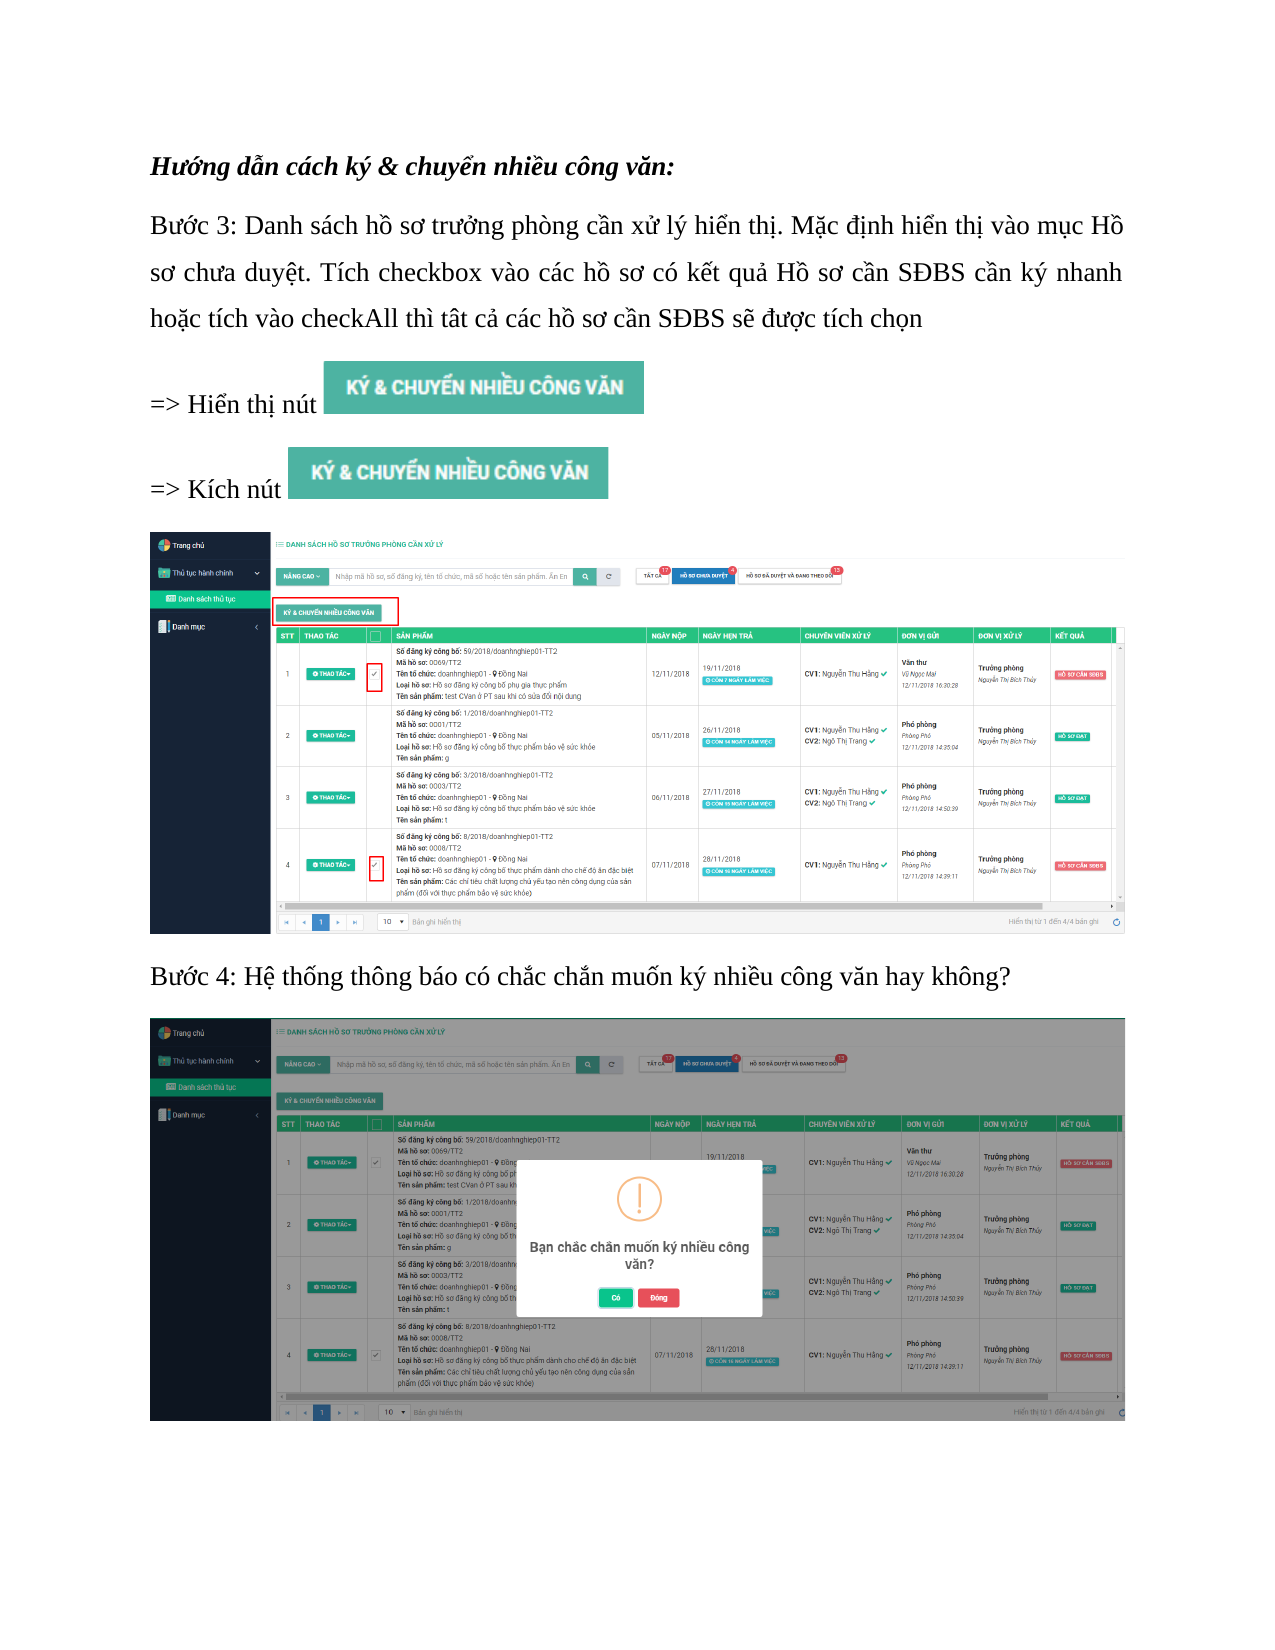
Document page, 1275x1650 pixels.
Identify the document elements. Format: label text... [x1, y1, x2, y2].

picture [288, 447, 609, 499]
text Bước 3: Danh sách hồ sơ trưởng phòng cần xử lý hiển thị. Mặc định hiển thị vào mục Hồ sơ chưa duyệt. Tích checkbox vào các hồ sơ có kết quả Hồ sơ cần SĐBS cần ký nhanh hoặc tích vào checkAll thì tât cả các hồ sơ cần SĐBS sẽ được tích chọn [150, 209, 1125, 334]
picture [323, 361, 644, 414]
picture [150, 532, 1125, 934]
text Bước 4: Hệ thống thông báo có chắc chắn muốn ký nhiều công văn hay không? [150, 960, 1125, 991]
picture [150, 1018, 1125, 1421]
text Hướng dẫn cách ký & chuyển nhiều công văn: [150, 150, 1125, 181]
